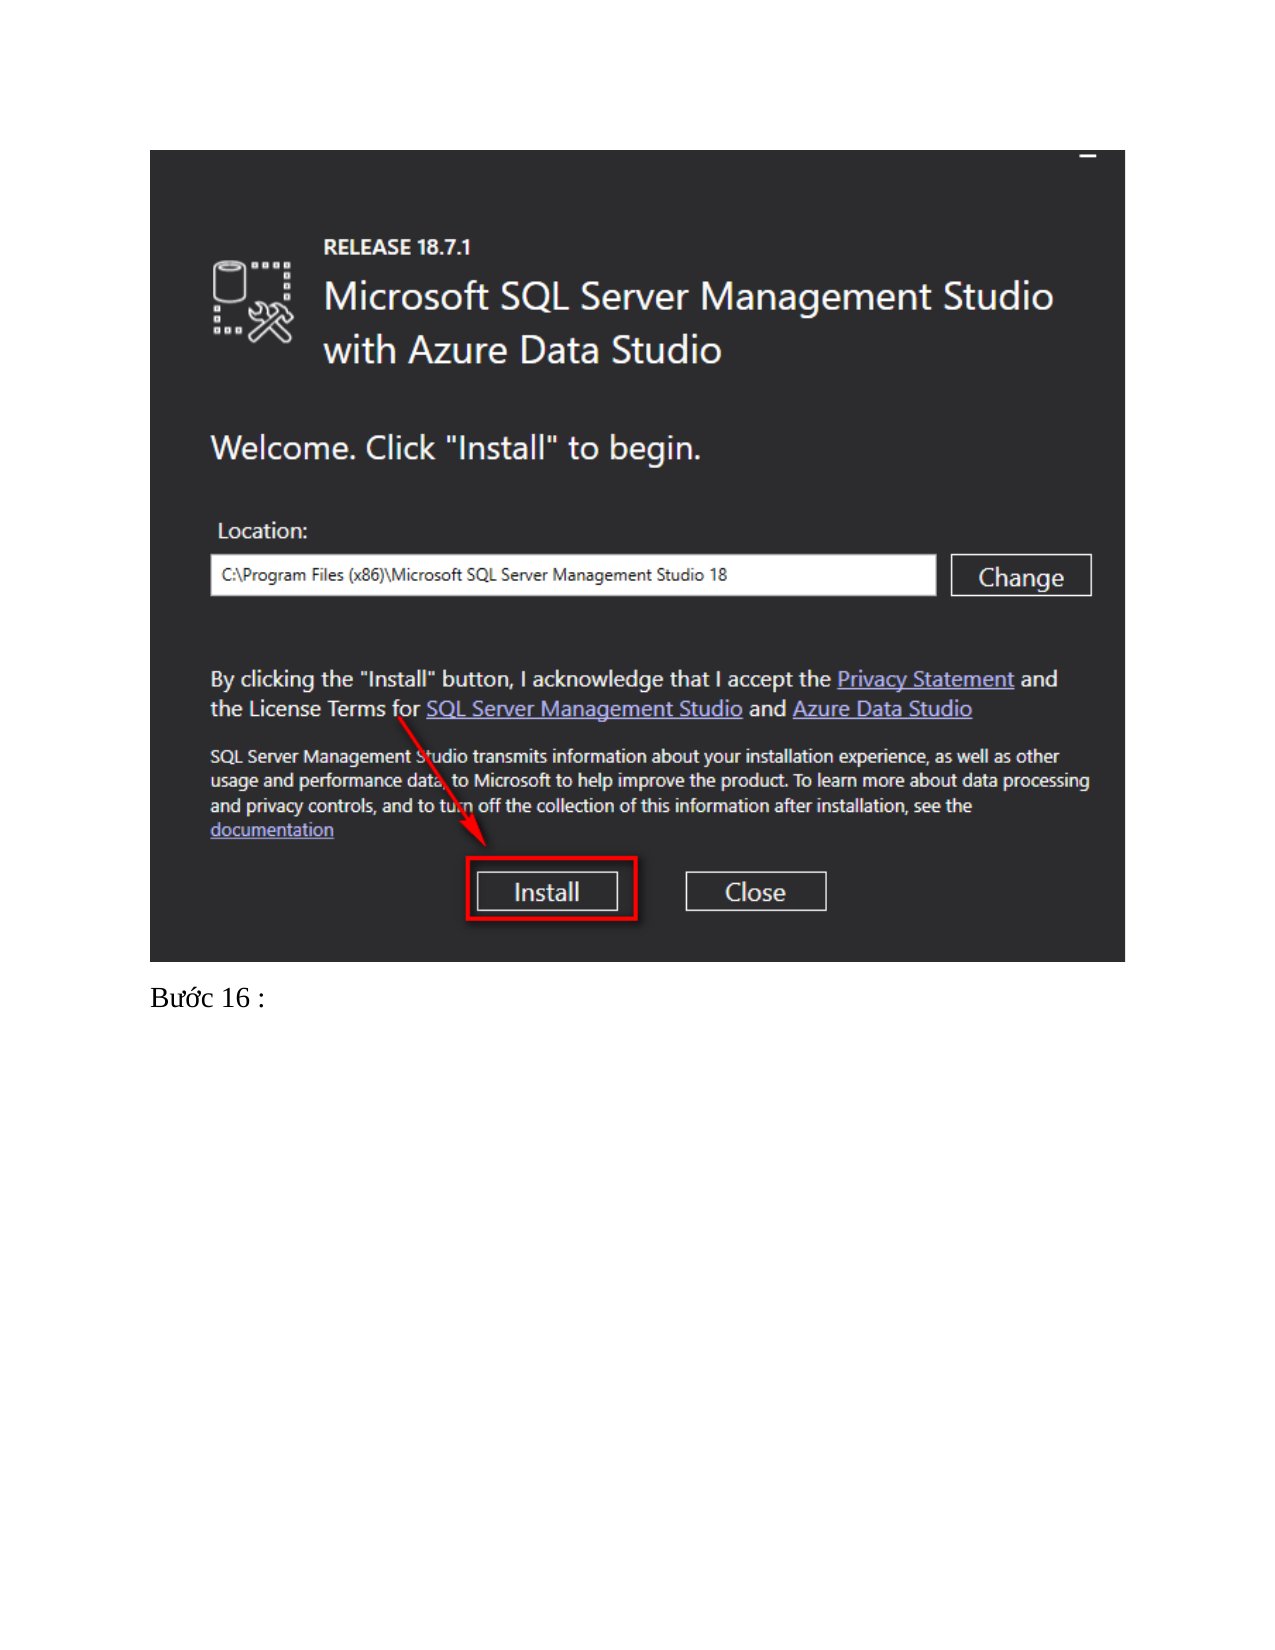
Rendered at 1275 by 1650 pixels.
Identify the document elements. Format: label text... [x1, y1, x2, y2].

text Bước 16 : [150, 980, 1125, 1013]
picture [150, 150, 1125, 962]
